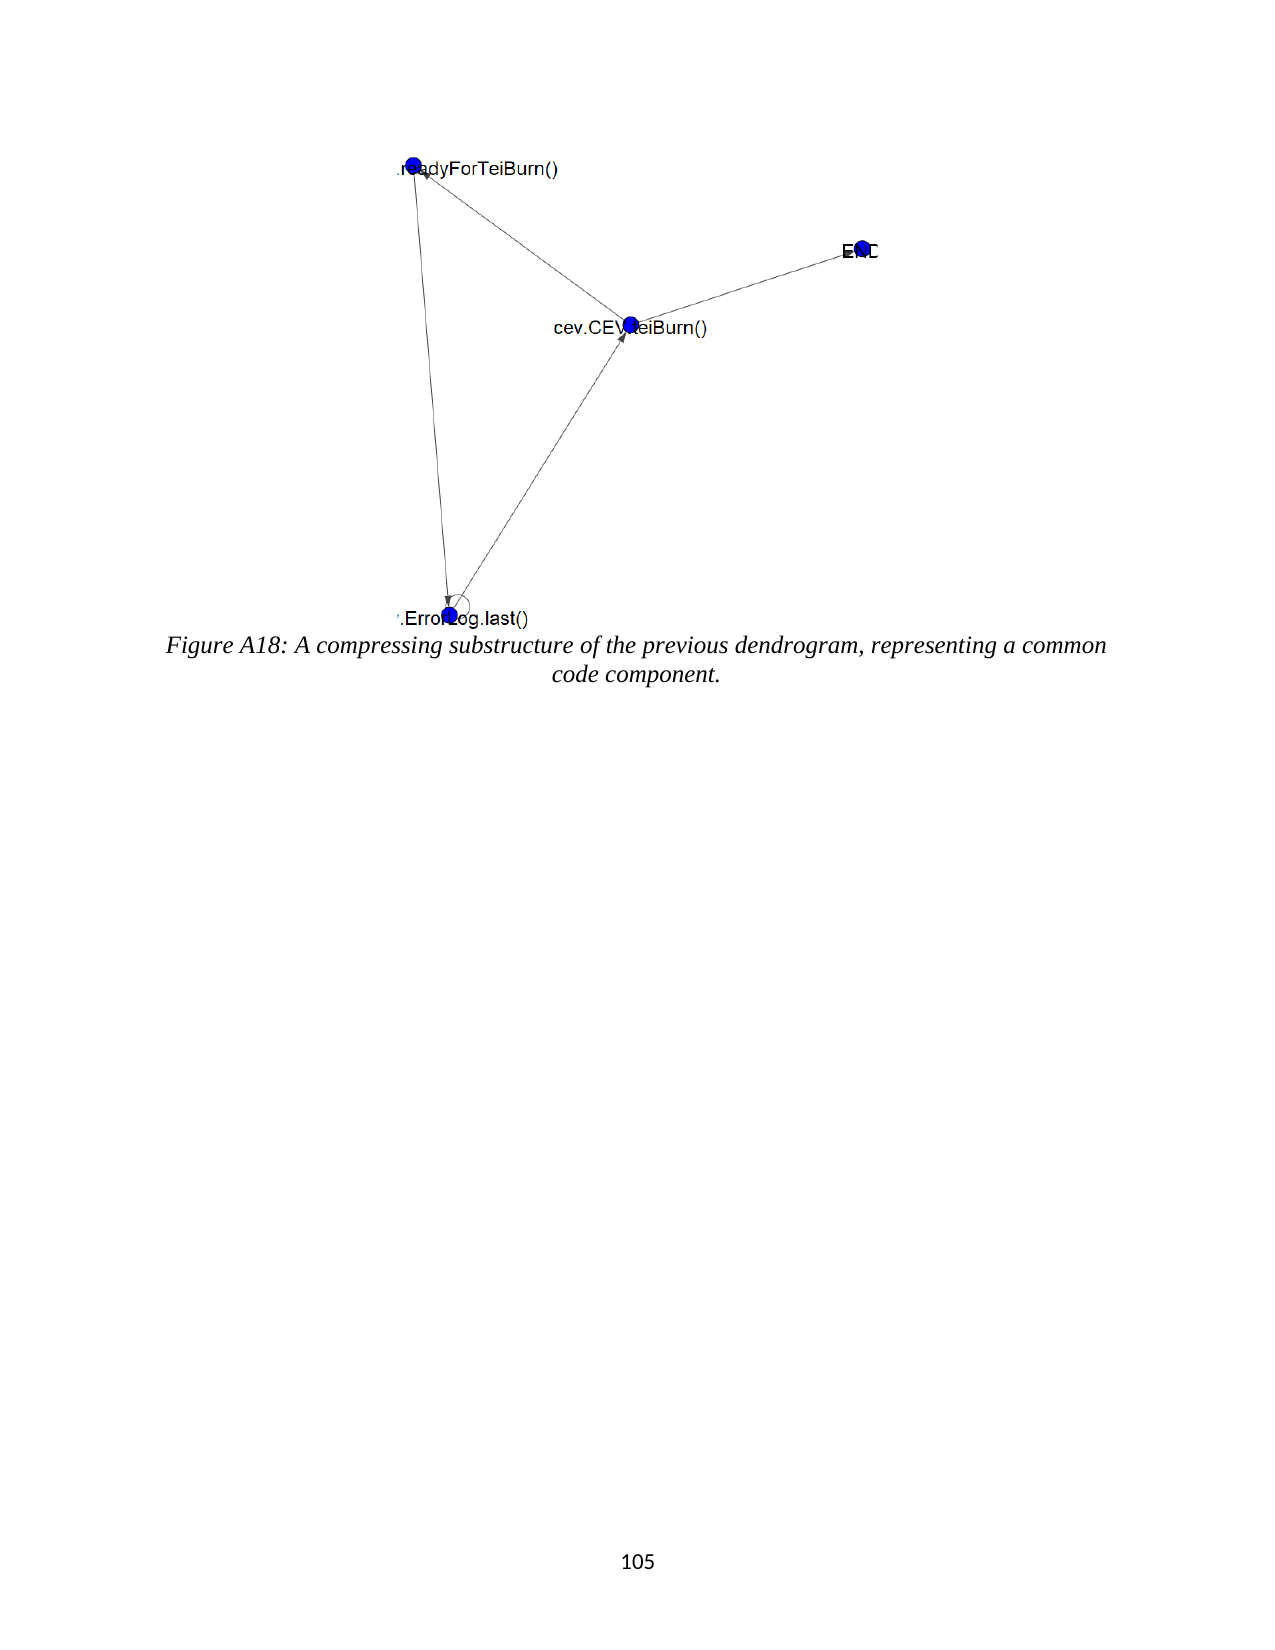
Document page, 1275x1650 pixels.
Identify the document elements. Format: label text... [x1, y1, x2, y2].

text Figure A18: A compressing substructure of the previous dendrogram, representing a common code component. [150, 630, 1125, 688]
picture [397, 150, 878, 631]
